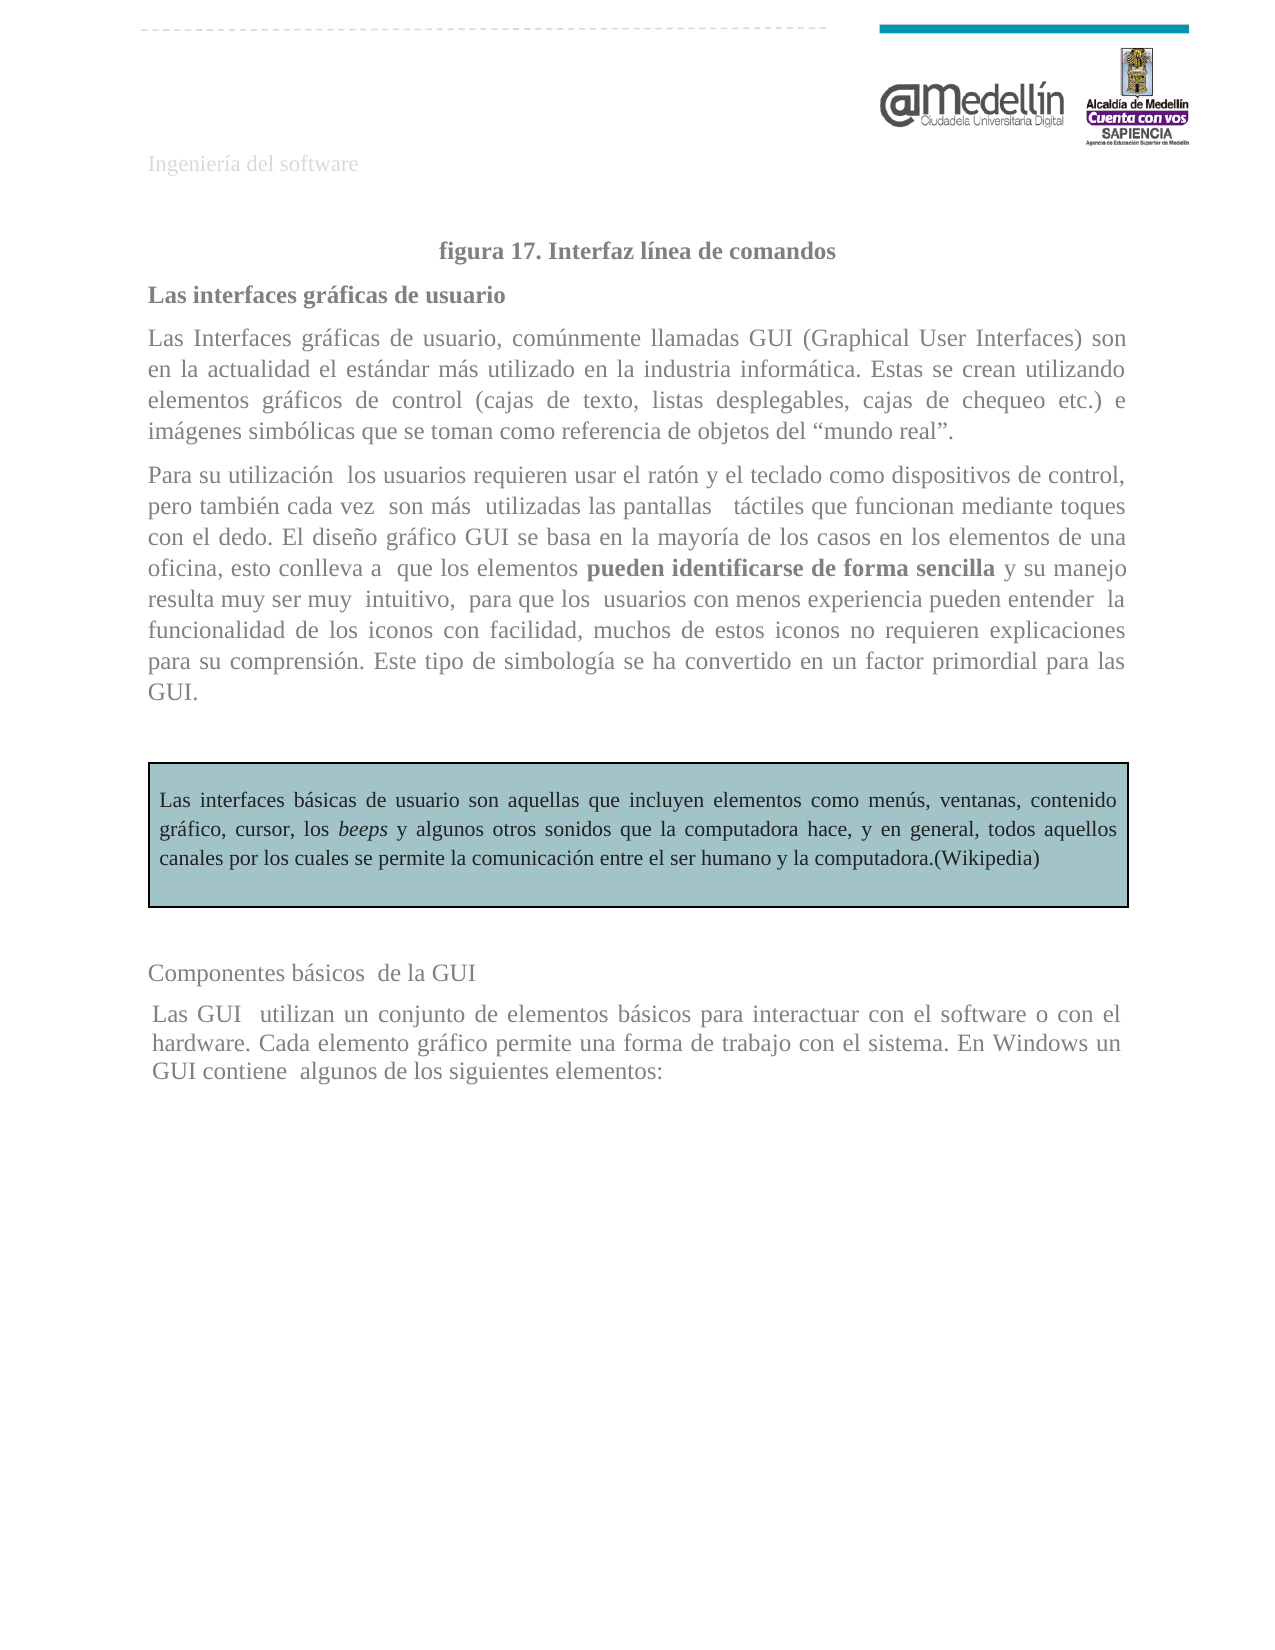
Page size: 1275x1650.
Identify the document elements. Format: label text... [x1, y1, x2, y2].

table_header Las interfaces básicas de usuario son aquellas que incluyen elementos como menús, ventanas, contenido gráfico, cursor, los beeps y algunos otros sonidos que la computadora hace, y en general, todos aquellos canales por los cuales se permite la comunicación entre el ser humano y la computadora.(Wikipedia) [150, 764, 1127, 906]
subtitle Las GUI utilizan un conjunto de elementos básicos para interactuar con el software o con el hardware. Cada elemento gráfico permite una forma de trabajo con el sistema. En Windows un GUI contiene algunos de los siguientes elementos: [152, 999, 1123, 1085]
subtitle Para su utilización los usuarios requieren usar el ratón y el teclado como dispositivos de control, pero también cada vez son más utilizadas las pantallas táctiles que funcionan mediante toques con el dedo. El diseño gráfico GUI se basa en la mayoría de los casos en los elementos de una oficina, esto conlleva a que los elementos pueden identificarse de forma sencilla y su manejo resulta muy ser muy intuitivo, para que los usuarios con menos experiencia pueden entender la funcionalidad de los iconos con facilidad, muchos de estos iconos no requieren explicaciones para su comprensión. Este tipo de simbología se ha convertido en un factor primordial para las GUI. [148, 460, 1127, 706]
subtitle Las Interfaces gráficas de usuario, comúnmente llamadas GUI (Graphical User Interfaces) son en la actualidad el estándar más utilizado en la industria informática. Estas se crean utilizando elementos gráficos de control (cajas de texto, listas desplegables, cajas de chequeo etc.) e imágenes simbólicas que se toman como referencia de objetos del “mundo real”. [148, 323, 1127, 445]
subtitle Las interfaces gráficas de usuario [148, 280, 1127, 308]
subtitle Componentes básicos de la GUI [148, 958, 1123, 986]
picture [0, 0, 1275, 149]
subtitle figura 17. Interfaz línea de comandos [148, 236, 1127, 265]
